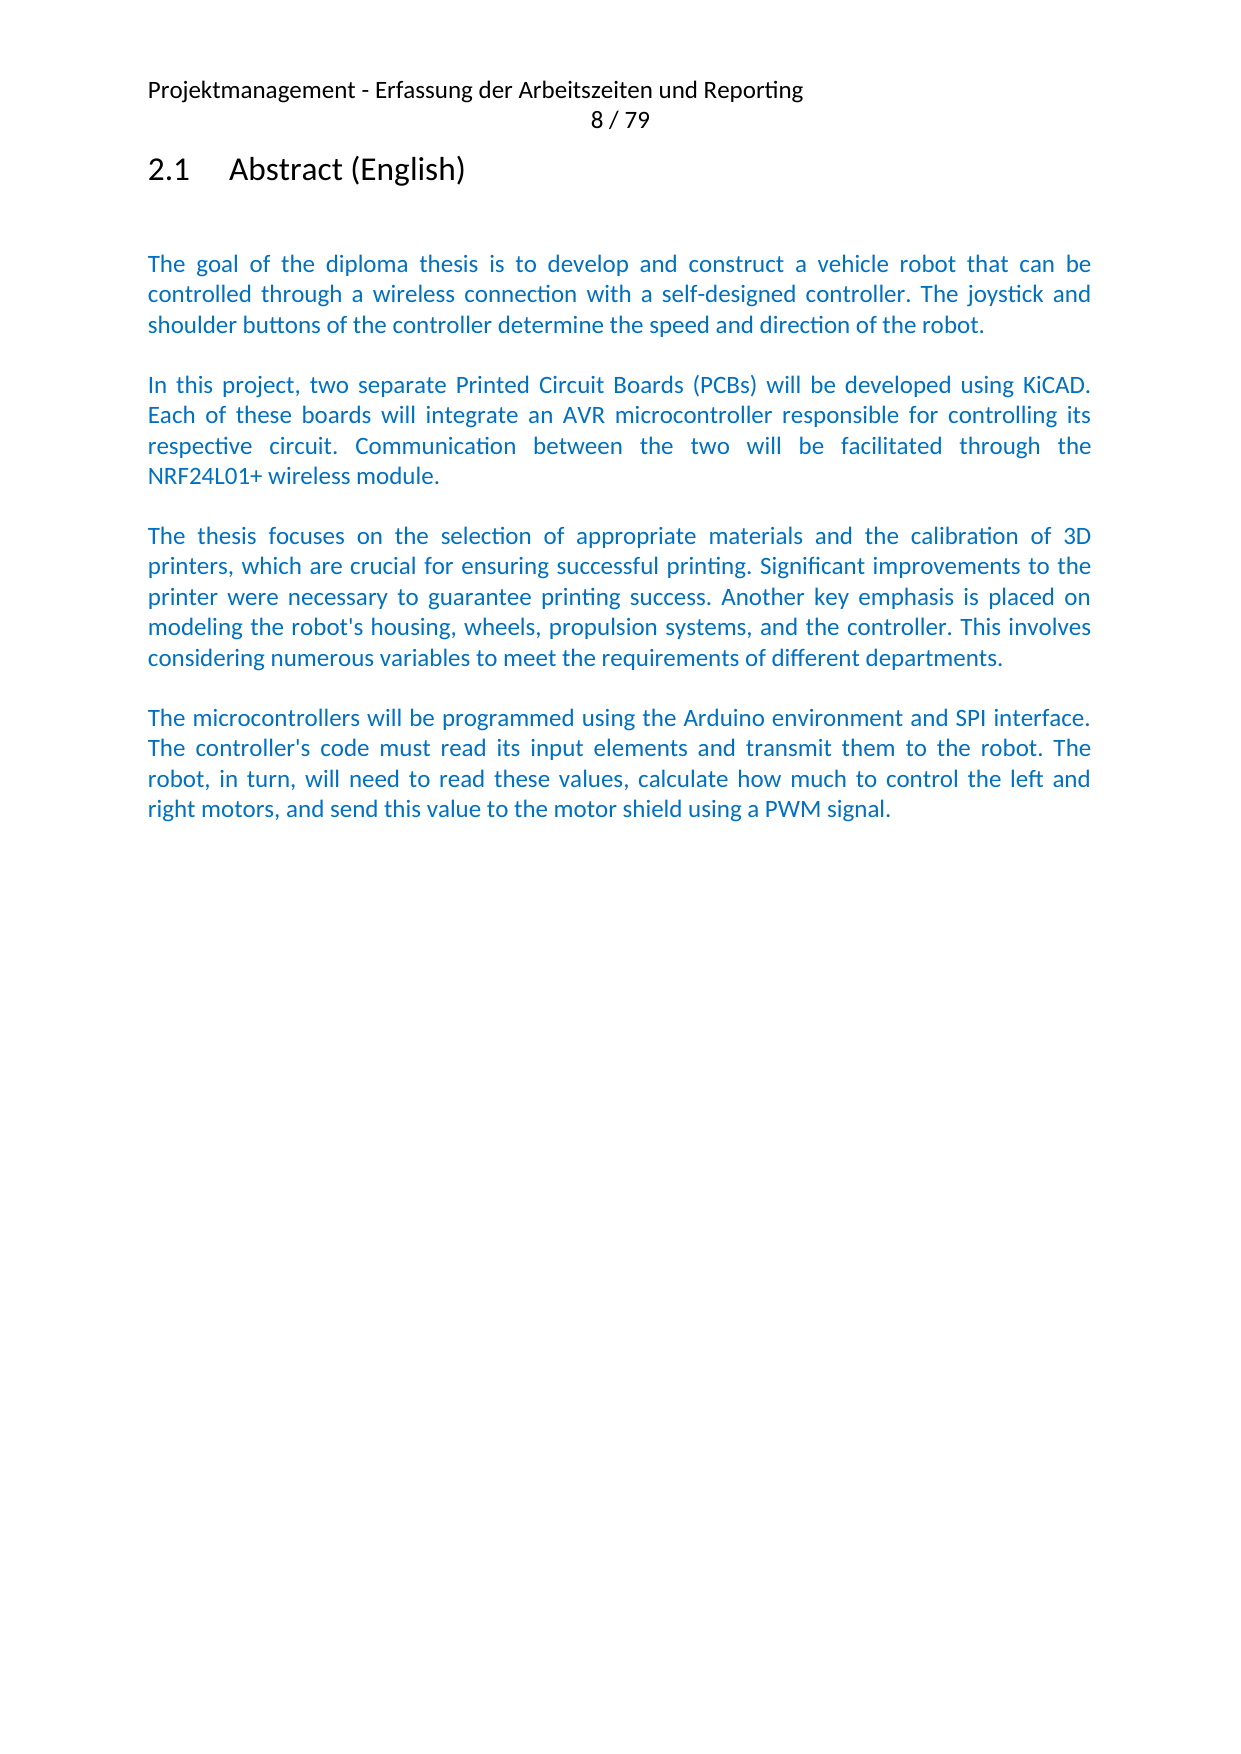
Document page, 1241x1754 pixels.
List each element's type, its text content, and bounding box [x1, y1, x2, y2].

text The goal of the diploma thesis is to develop and construct a vehicle robot that can be controlled through a wireless connection with a self-designed controller. The joystick and shoulder buttons of the controller determine the speed and direction of the robot. [148, 248, 1093, 339]
subtitle Abstract (English) [148, 148, 1093, 188]
text In this project, two separate Printed Circuit Boards (PCBs) will be developed using KiCAD. Each of these boards will integrate an AVR microcontroller responsible for controlling its respective circuit. Communication between the two will be facilitated through the NRF24L01+ wireless module. [148, 369, 1093, 491]
text The microcontrollers will be programmed using the Arduino environment and SPI interface. The controller's code must read its input elements and transmit them to the robot. The robot, in turn, will need to read these values, calculate how much to control the left and right motors, and send this value to the motor shield using a PWM signal. [148, 702, 1093, 824]
text The thesis focuses on the selection of appropriate materials and the calibration of 3D printers, which are crucial for ensuring successful printing. Significant improvements to the printer were necessary to guarantee printing success. Another key emphasis is placed on modeling the robot's housing, wheels, propulsion systems, and the controller. This involves considering numerous variables to meet the requirements of different departments. [148, 520, 1093, 673]
